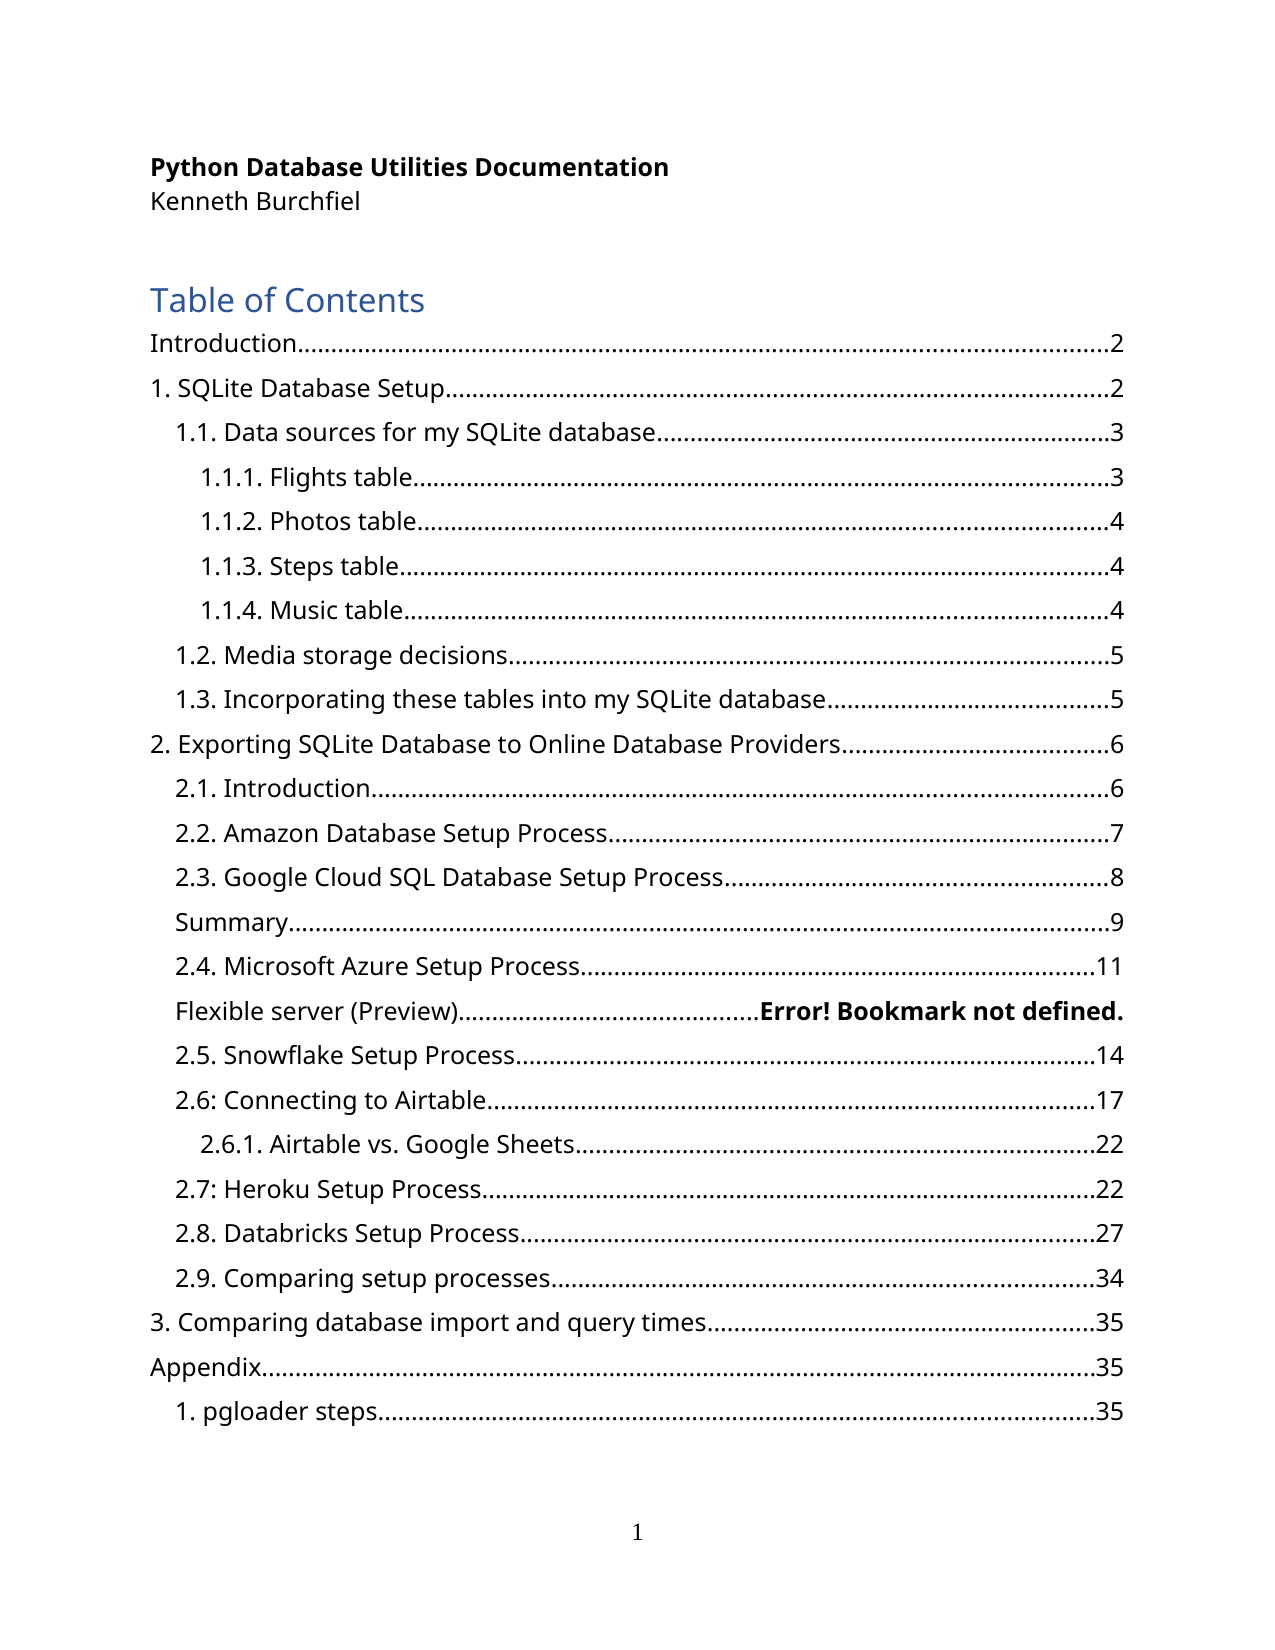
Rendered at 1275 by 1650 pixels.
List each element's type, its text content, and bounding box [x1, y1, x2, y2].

text Python Database Utilities Documentation [150, 150, 1125, 184]
text Kenneth Burchfiel [150, 184, 1125, 218]
